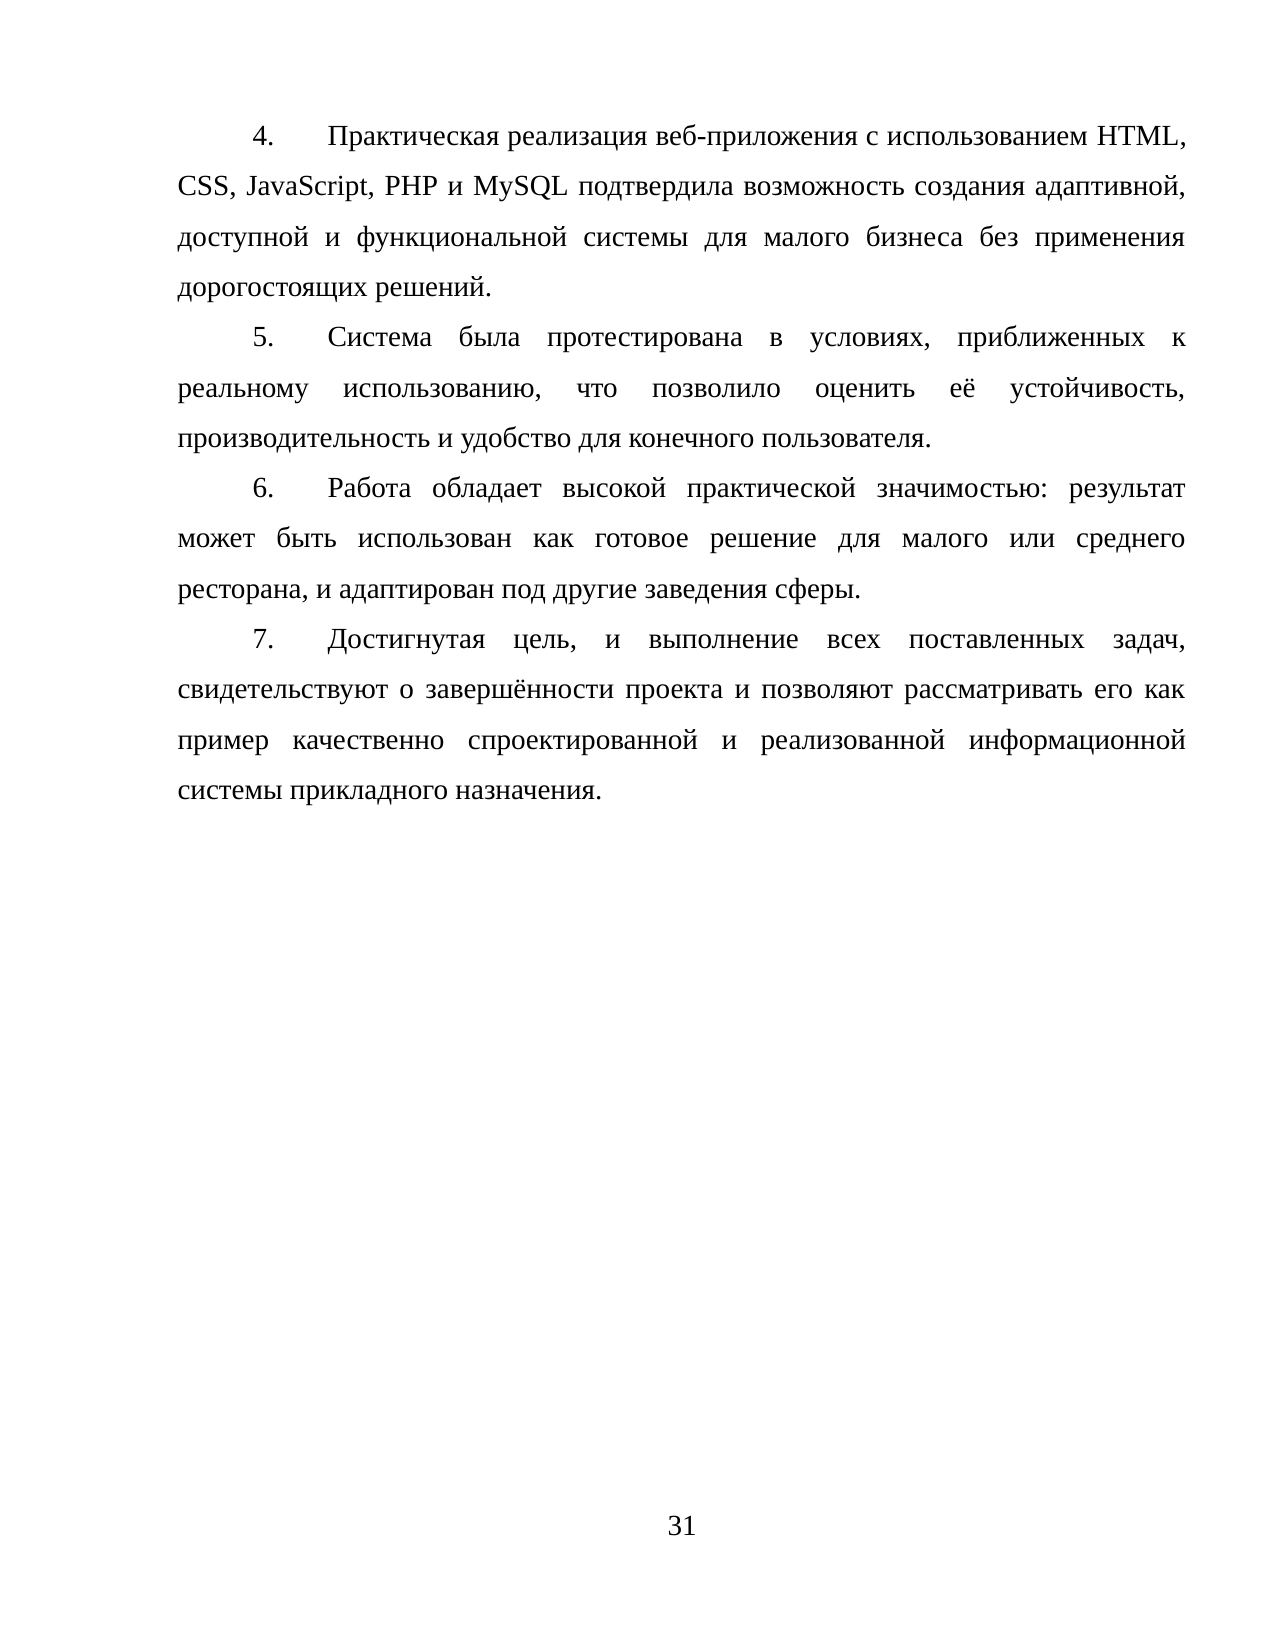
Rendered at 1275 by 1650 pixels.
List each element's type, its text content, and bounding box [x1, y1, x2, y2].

list Работа обладает высокой практической значимостью: результат может быть использован как готовое решение для малого или среднего ресторана, и адаптирован под другие заведения сферы. [177, 470, 1186, 604]
list Практическая реализация веб-приложения с использованием HTML, CSS, JavaScript, PHP и MySQL подтвердила возможность создания адаптивной, доступной и функциональной системы для малого бизнеса без применения дорогостоящих решений. [177, 118, 1186, 303]
list Система была протестирована в условиях, приближенных к реальному использованию, что позволило оценить её устойчивость, производительность и удобство для конечного пользователя. [177, 319, 1186, 453]
list Достигнутая цель, и выполнение всех поставленных задач, свидетельствуют о завершённости проекта и позволяют рассматривать его как пример качественно спроектированной и реализованной информационной системы прикладного назначения. [177, 621, 1186, 806]
